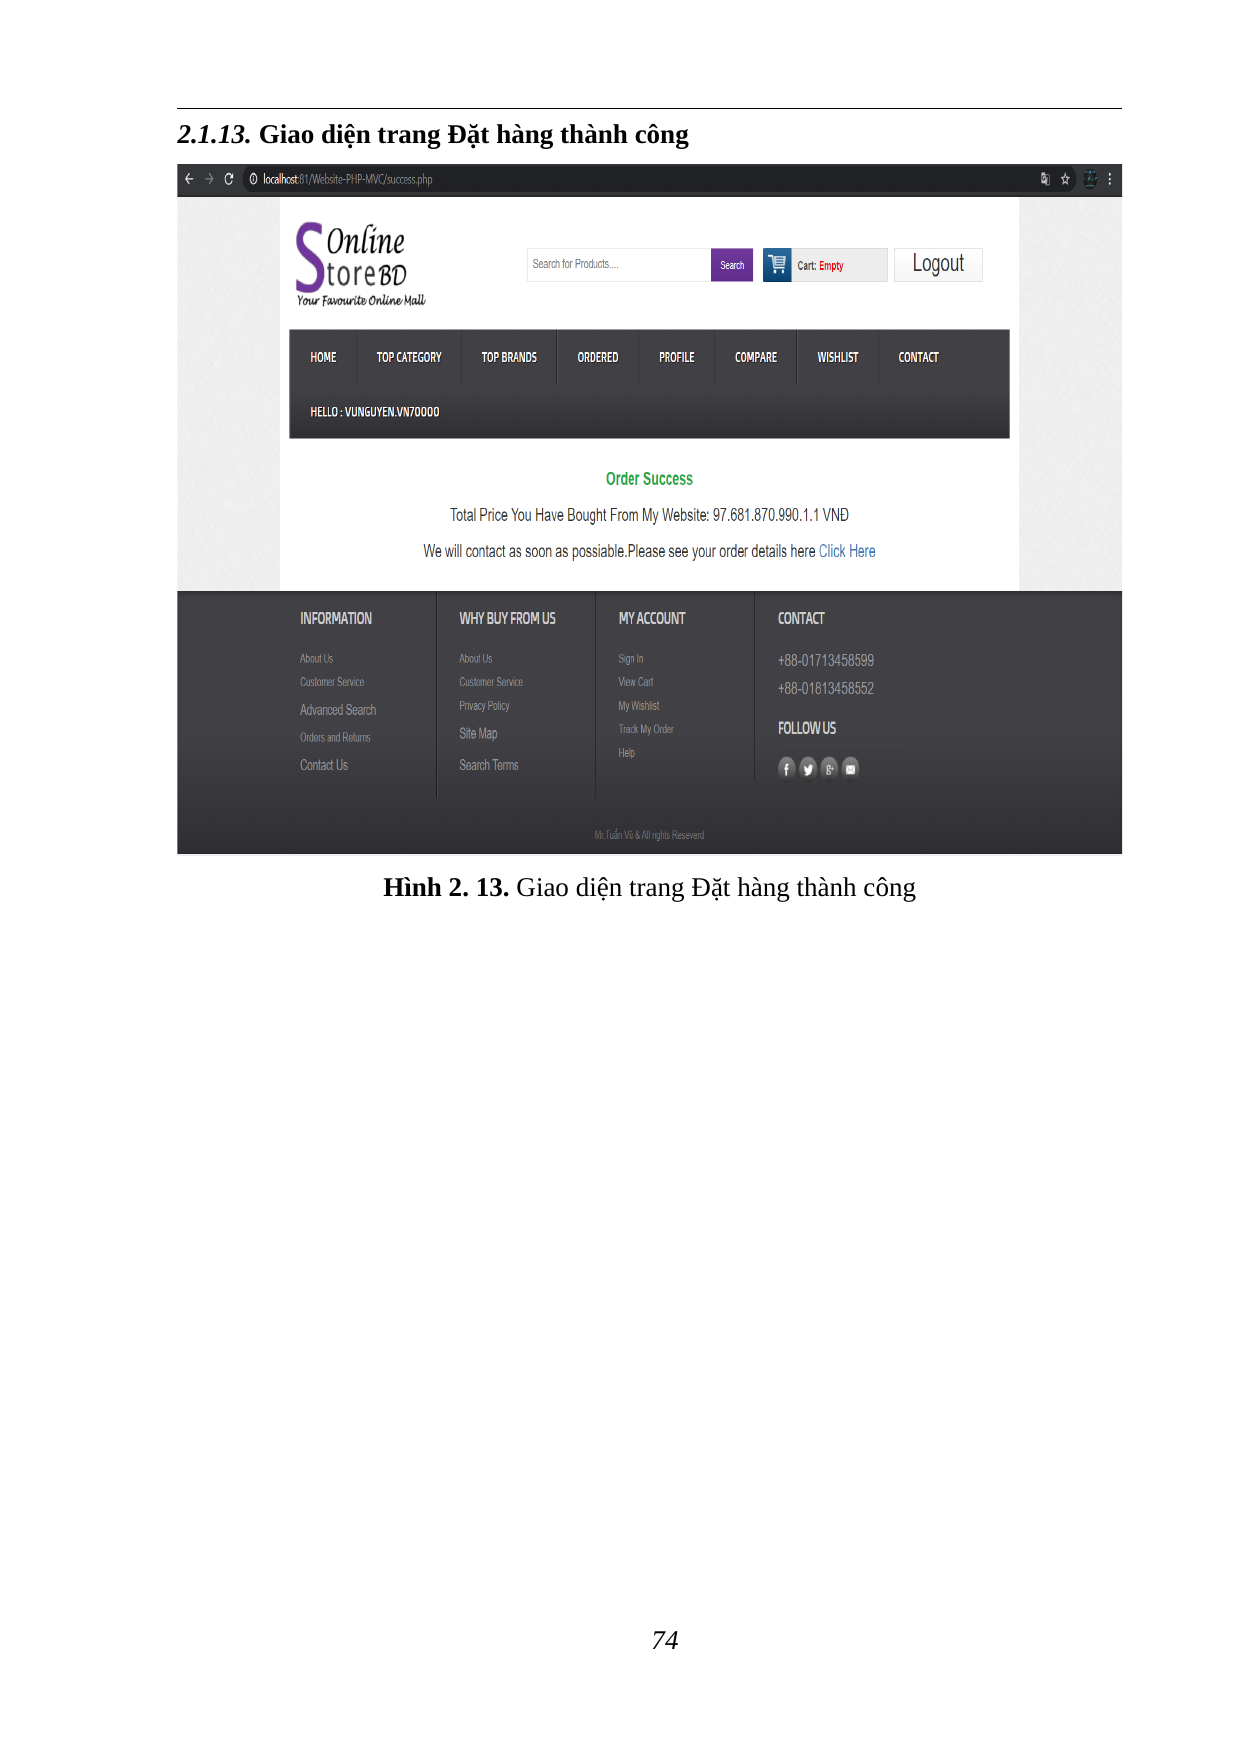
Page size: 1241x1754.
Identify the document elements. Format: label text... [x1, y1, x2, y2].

text Giao diện trang Đặt hàng thành công [177, 118, 1122, 149]
text Hình 2. 13. Giao diện trang Đặt hàng thành công [177, 871, 1122, 902]
picture [177, 164, 1123, 856]
